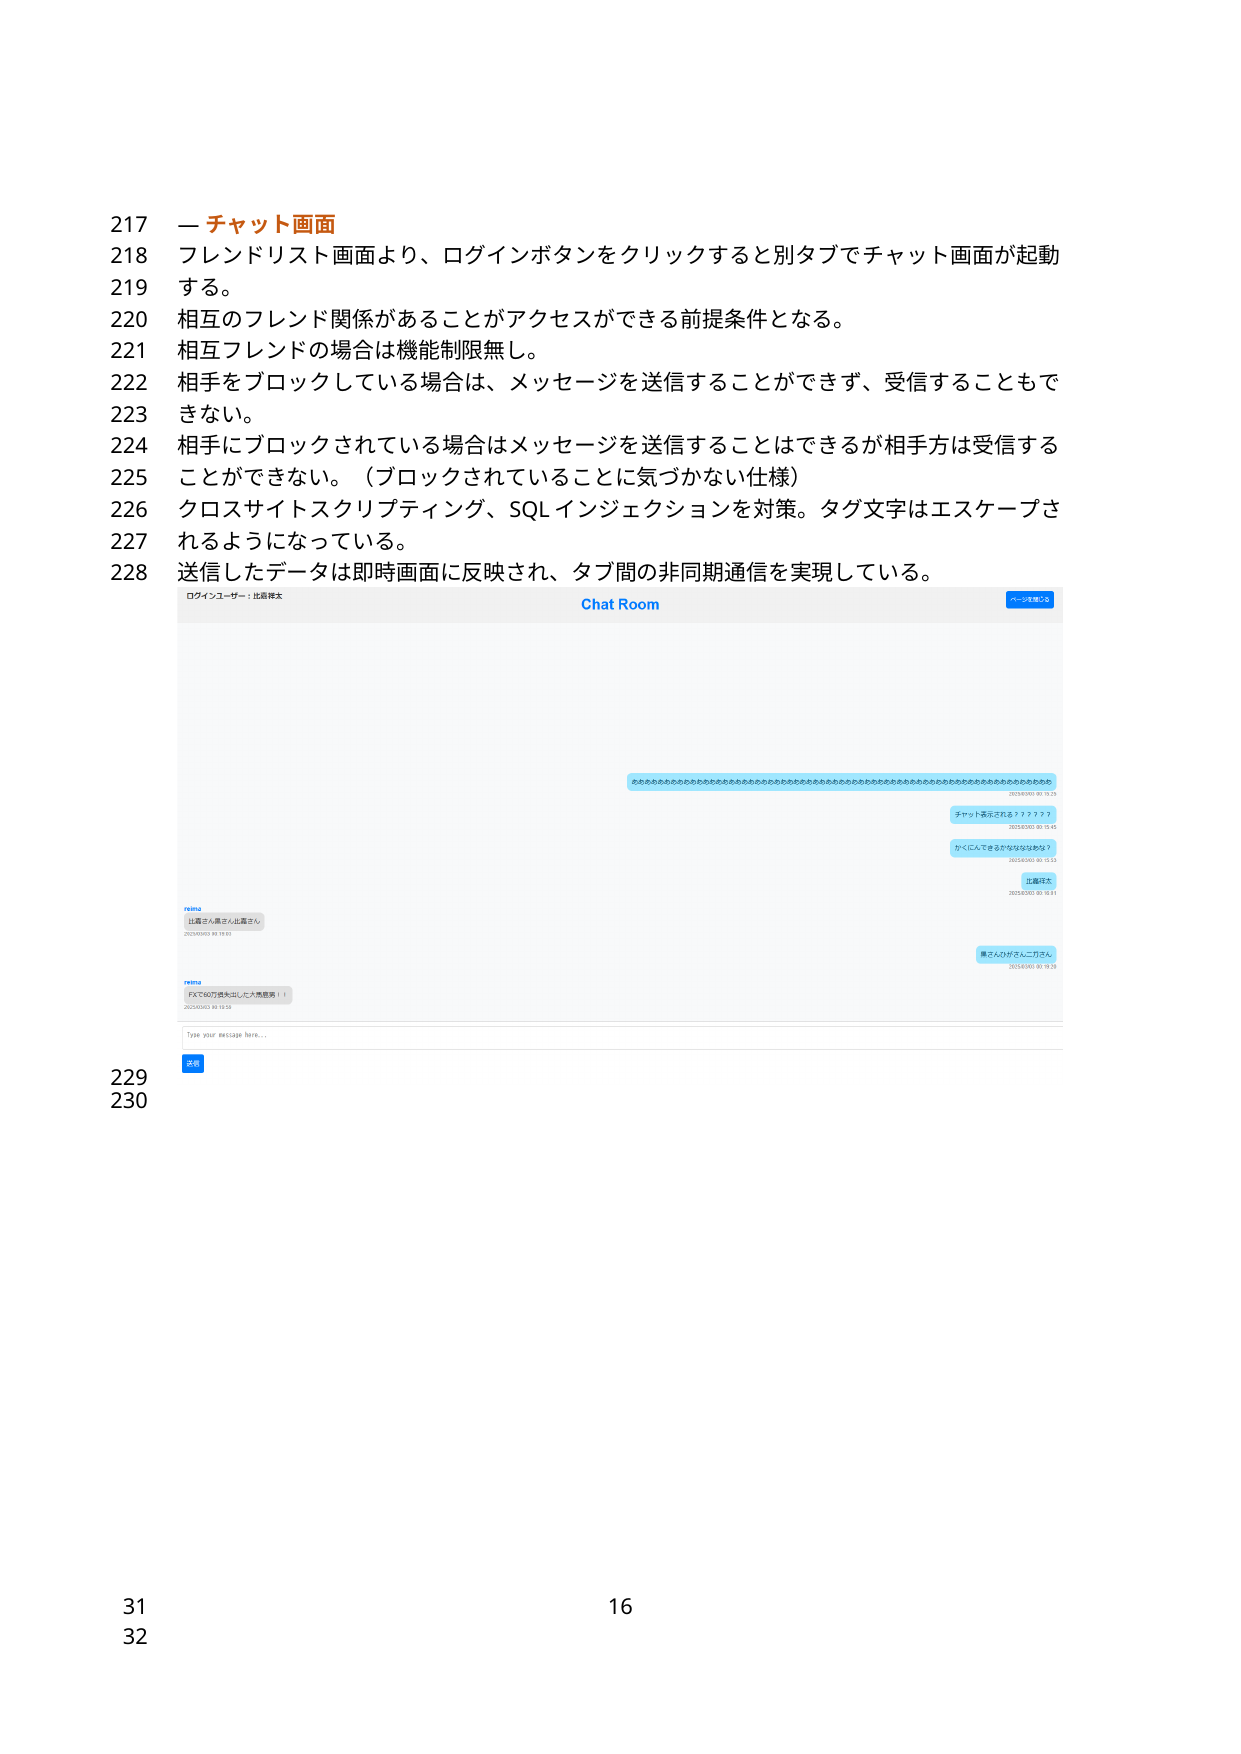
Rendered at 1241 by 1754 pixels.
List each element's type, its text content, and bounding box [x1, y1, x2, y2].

text 相手をブロックしている場合は、メッセージを送信することができず、受信することもできない。 [177, 365, 1063, 428]
text ― チャット画面 [177, 207, 1063, 238]
picture [177, 587, 1063, 1085]
text 相互フレンドの場合は機能制限無し。 [177, 333, 1063, 365]
text 相互のフレンド関係があることがアクセスができる前提条件となる。 [177, 302, 1063, 333]
text 相手にブロックされている場合はメッセージを送信することはできるが相手方は受信することができない。（ブロックされていることに気づかない仕様） [177, 428, 1063, 492]
text クロスサイトスクリプティング、SQLインジェクションを対策。タグ文字はエスケープされるようになっている。 [177, 492, 1063, 555]
text フレンドリスト画面より、ログインボタンをクリックすると別タブでチャット画面が起動する。 [177, 238, 1063, 302]
text 送信したデータは即時画面に反映され、タブ間の非同期通信を実現している。 [177, 555, 1063, 587]
